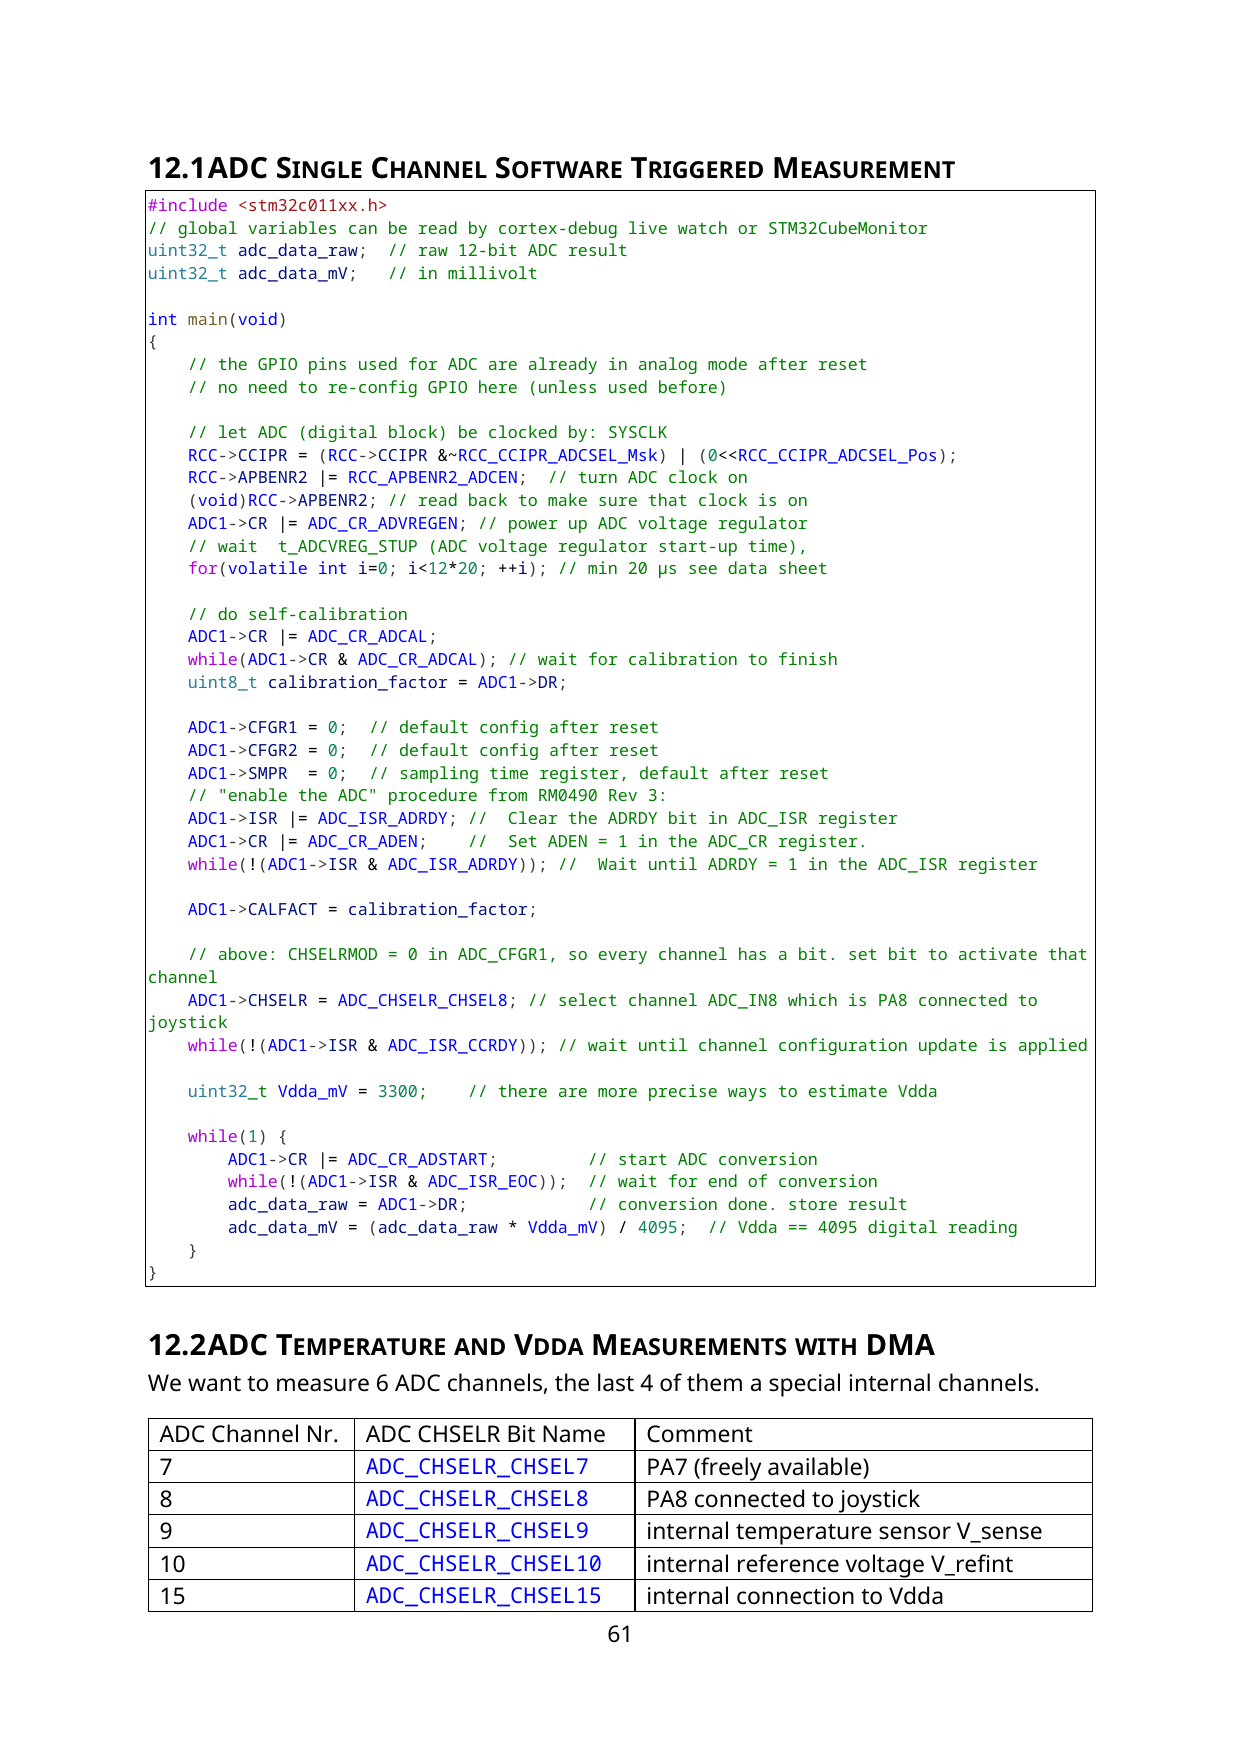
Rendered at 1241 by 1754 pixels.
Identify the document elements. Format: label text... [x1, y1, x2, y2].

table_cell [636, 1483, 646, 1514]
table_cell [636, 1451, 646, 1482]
text ADC1->CR |= ADC_CR_ADCAL; [148, 625, 1093, 648]
text ADC1->SMPR = 0; // sampling time register, default after reset [148, 761, 1093, 784]
text while(ADC1->CR & ADC_CR_ADCAL); // wait for calibration to finish [148, 648, 1093, 670]
table_cell internal connection to Vdda [636, 1580, 1092, 1611]
text // no need to re-config GPIO here (unless used before) [148, 375, 1093, 398]
text // wait t_ADCVREG_STUP (ADC voltage regulator start-up time), [148, 534, 1093, 557]
text while(!(ADC1->ISR & ADC_ISR_EOC)); // wait for end of conversion [148, 1170, 1093, 1193]
text ADC1->CFGR1 = 0; // default config after reset [148, 716, 1093, 738]
table_cell 9 [149, 1515, 354, 1547]
text // above: CHSELRMOD = 0 in ADC_CFGR1, so every channel has a bit. set bit to activate that channel [148, 943, 1093, 988]
text for(volatile int i=0; i<12*20; ++i); // min 20 µs see data sheet [148, 557, 1093, 579]
text uint32_t adc_data_mV; // in millivolt [148, 262, 1093, 284]
text // let ADC (digital block) be clocked by: SYSCLK [148, 421, 1093, 443]
text uint32_t adc_data_raw; // raw 12-bit ADC result [148, 239, 1093, 262]
text } [148, 1238, 1093, 1258]
table_header ADC Channel Nr. [149, 1419, 354, 1450]
text ADC1->ISR |= ADC_ISR_ADRDY; // Clear the ADRDY bit in ADC_ISR register [148, 807, 1093, 829]
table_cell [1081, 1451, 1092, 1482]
text adc_data_mV = (adc_data_raw * Vdda_mV) / 4095; // Vdda == 4095 digital reading [148, 1215, 1093, 1238]
table_header ADC CHSELR Bit Name [355, 1419, 634, 1450]
table_cell 15 [149, 1580, 354, 1611]
text #include <stm32c011xx.h> [146, 191, 1095, 216]
subtitle ADC Single Channel Software Triggered Measurement [148, 148, 1093, 187]
table_cell 8 [149, 1483, 354, 1514]
text adc_data_raw = ADC1->DR; // conversion done. store result [148, 1193, 1093, 1215]
text ADC1->CR |= ADC_CR_ADEN; // Set ADEN = 1 in the ADC_CR register. [148, 829, 1093, 852]
text while(1) { [148, 1124, 1093, 1147]
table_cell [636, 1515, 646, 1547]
text ADC1->CR |= ADC_CR_ADSTART; // start ADC conversion [148, 1147, 1093, 1170]
text ADC1->CALFACT = calibration_factor; [148, 897, 1093, 920]
text // global variables can be read by cortex-debug live watch or STM32CubeMonitor [148, 216, 1093, 239]
text // do self-calibration [148, 602, 1093, 625]
text (void)RCC->APBENR2; // read back to make sure that clock is on [148, 489, 1093, 511]
text RCC->CCIPR = (RCC->CCIPR &~RCC_CCIPR_ADCSEL_Msk) | (0<<RCC_CCIPR_ADCSEL_Pos); [148, 443, 1093, 466]
text while(!(ADC1->ISR & ADC_ISR_CCRDY)); // wait until channel configuration update is applied [148, 1034, 1093, 1056]
table_cell 7 [149, 1451, 354, 1482]
text // the GPIO pins used for ADC are already in analog mode after reset [148, 352, 1093, 375]
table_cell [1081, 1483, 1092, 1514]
table_cell ADC_CHSELR_CHSEL15 [355, 1580, 634, 1611]
text int main(void) [148, 307, 1093, 330]
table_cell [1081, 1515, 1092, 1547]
table_cell ADC_CHSELR_CHSEL8 [355, 1483, 634, 1514]
table_cell 10 [149, 1548, 354, 1579]
text uint8_t calibration_factor = ADC1->DR; [148, 670, 1093, 693]
text ADC1->CHSELR = ADC_CHSELR_CHSEL8; // select channel ADC_IN8 which is PA8 connected to joystick [148, 988, 1093, 1034]
text { [148, 330, 1093, 352]
text We want to measure 6 ADC channels, the last 4 of them a special internal channels. [148, 1367, 1093, 1398]
subtitle ADC Temperature and Vdda Measurements with DMA [148, 1324, 1093, 1364]
text uint32_t Vdda_mV = 3300; // there are more precise ways to estimate Vdda [148, 1079, 1093, 1102]
text RCC->APBENR2 |= RCC_APBENR2_ADCEN; // turn ADC clock on [148, 466, 1093, 489]
text // "enable the ADC" procedure from RM0490 Rev 3: [148, 784, 1093, 807]
table_cell ADC_CHSELR_CHSEL9 [355, 1515, 634, 1547]
text while(!(ADC1->ISR & ADC_ISR_ADRDY)); // Wait until ADRDY = 1 in the ADC_ISR register [148, 852, 1093, 875]
text ADC1->CR |= ADC_CR_ADVREGEN; // power up ADC voltage regulator [148, 511, 1093, 534]
text ADC1->CFGR2 = 0; // default config after reset [148, 738, 1093, 761]
table_cell ADC_CHSELR_CHSEL10 [355, 1548, 634, 1579]
table_cell ADC_CHSELR_CHSEL7 [355, 1451, 634, 1482]
table_header Comment [636, 1419, 1092, 1450]
table_cell internal reference voltage V_refint [636, 1548, 1092, 1579]
text } [146, 1258, 1095, 1286]
